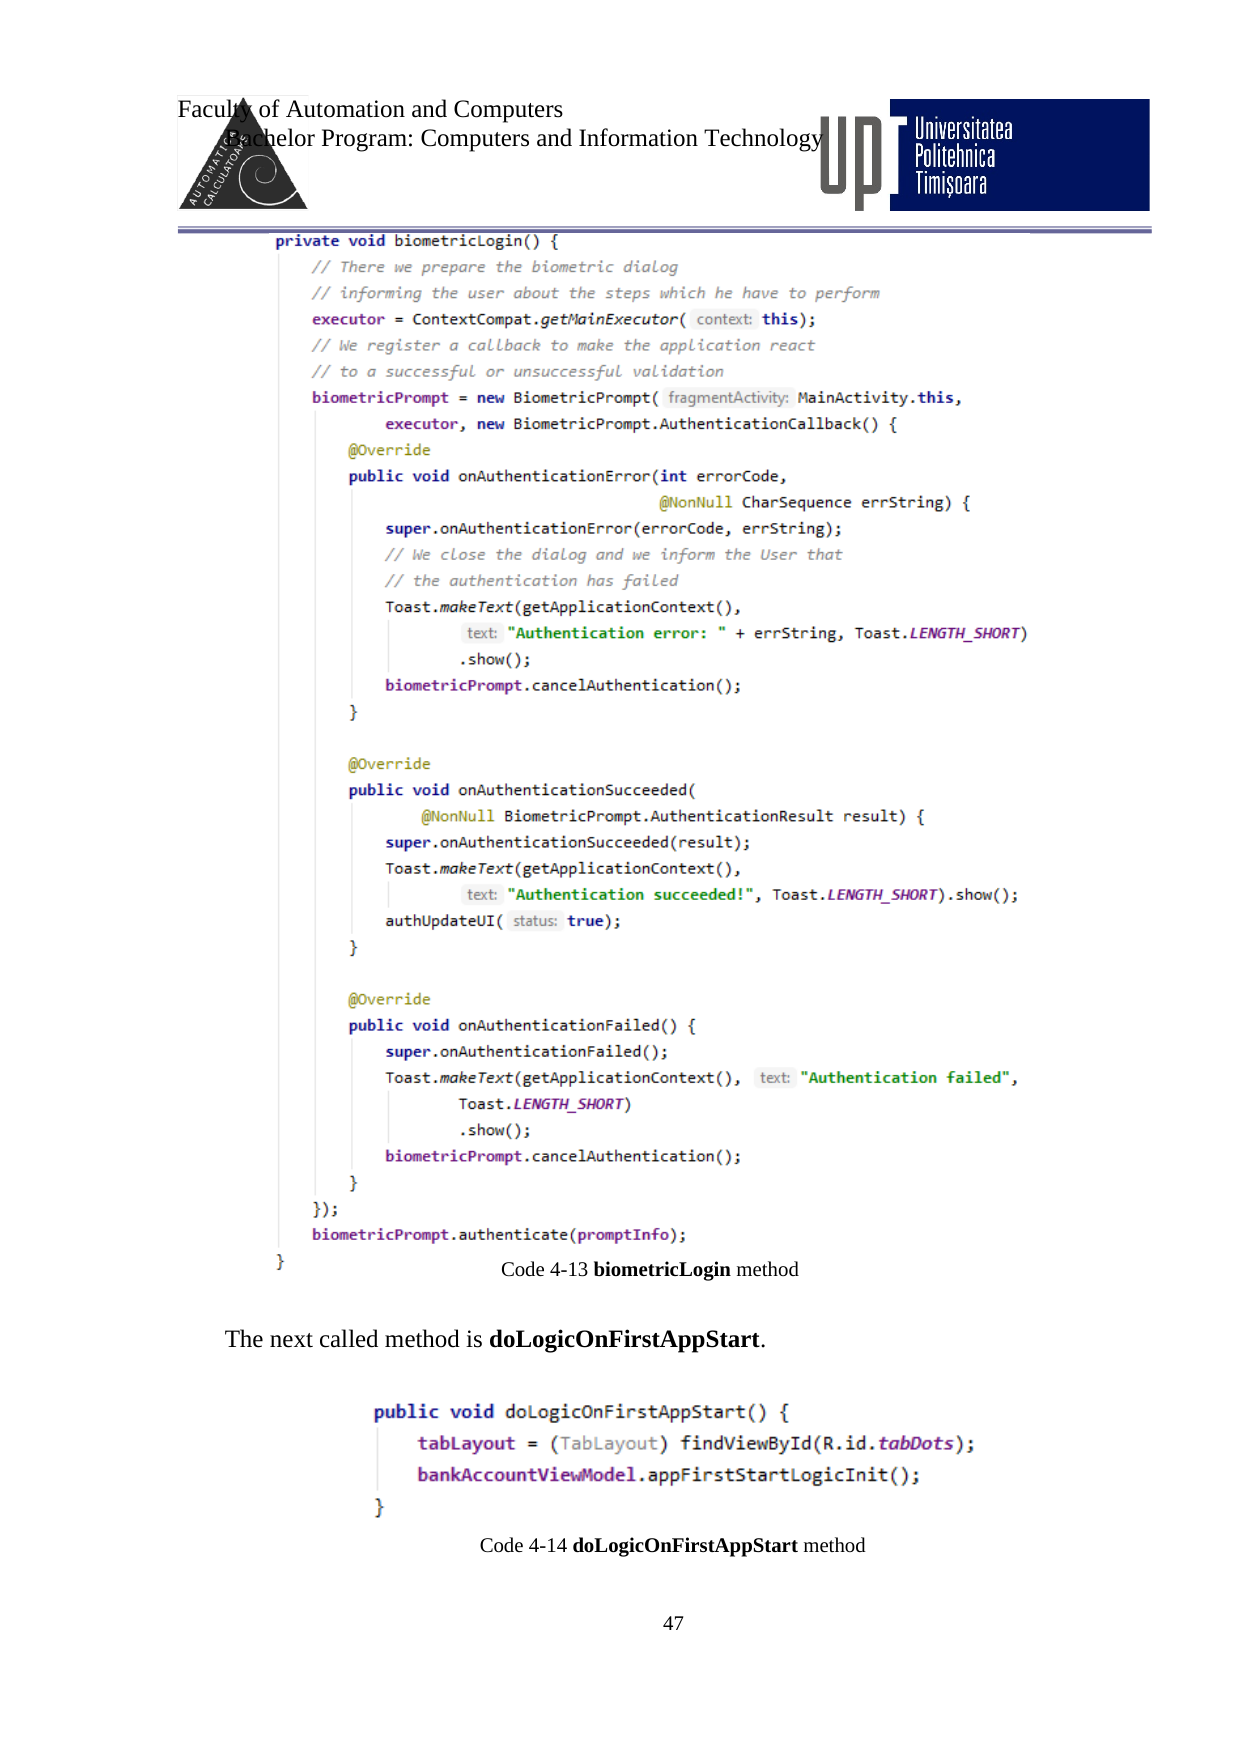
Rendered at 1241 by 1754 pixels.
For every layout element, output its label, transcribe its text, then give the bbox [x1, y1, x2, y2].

picture [820, 99, 1150, 211]
picture [366, 1393, 978, 1524]
text The next called method is doLogicOnFirstAppStart. [177, 1324, 1122, 1353]
picture [177, 225, 1153, 1274]
picture [177, 95, 309, 211]
